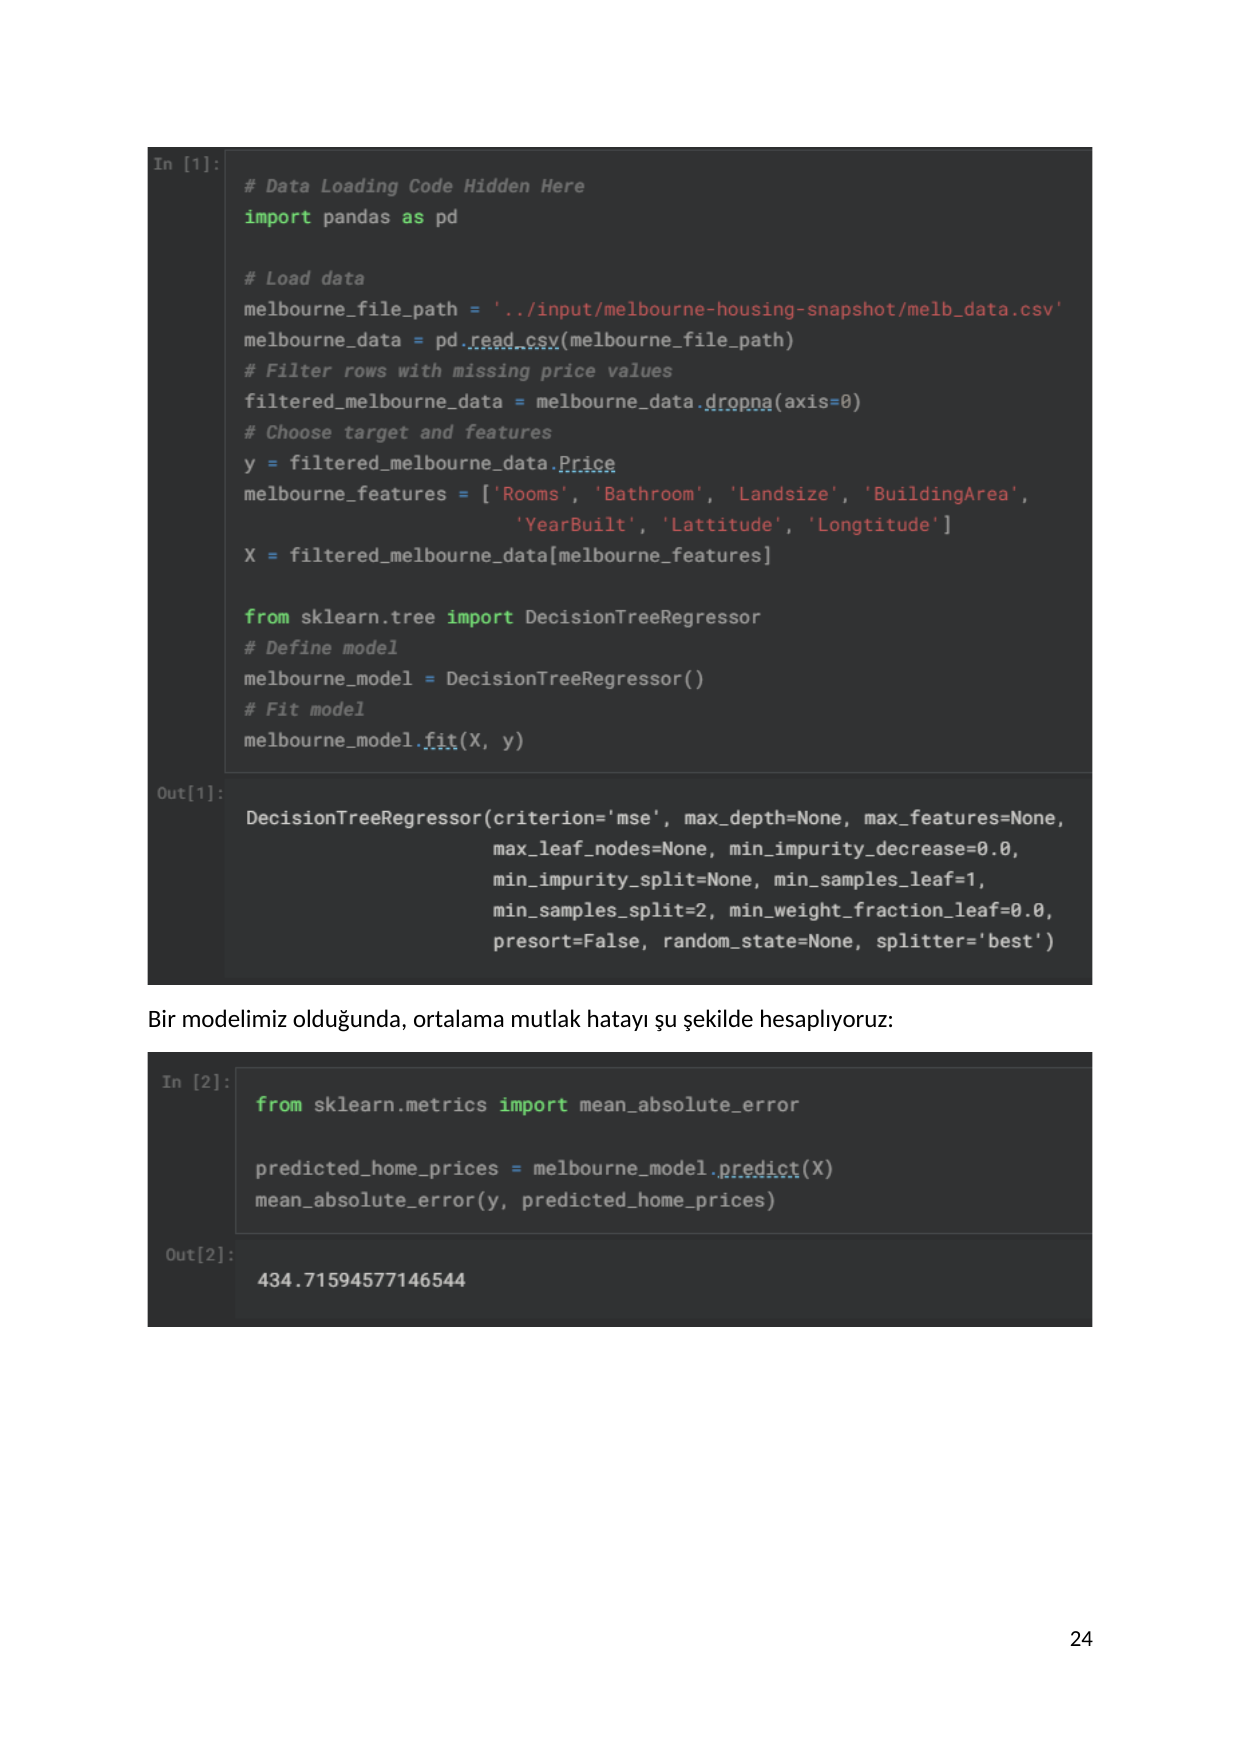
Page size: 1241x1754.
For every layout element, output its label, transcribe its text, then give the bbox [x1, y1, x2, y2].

picture [147, 1052, 1093, 1327]
text Bir modelimiz olduğunda, ortalama mutlak hatayı şu şekilde hesaplıyoruz: [148, 1003, 1093, 1033]
picture [147, 147, 1093, 985]
